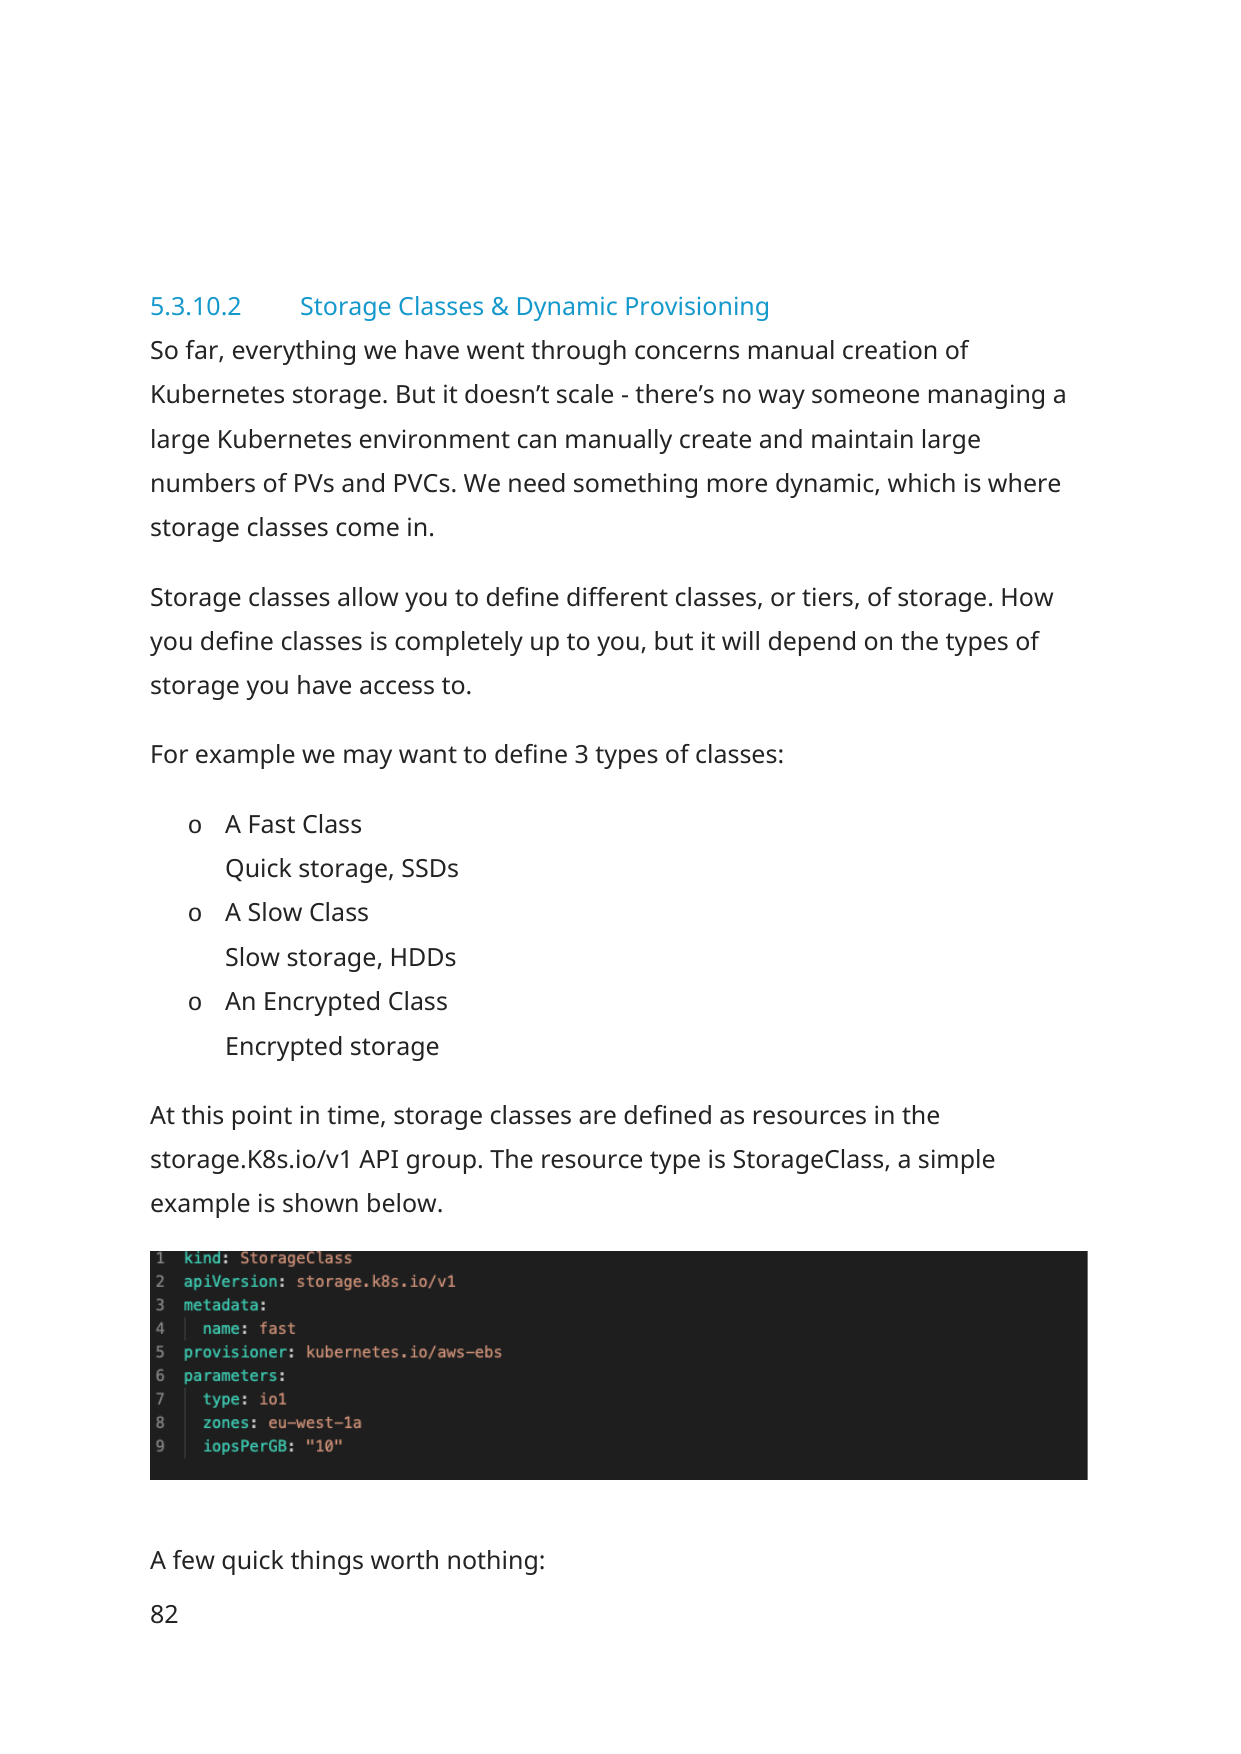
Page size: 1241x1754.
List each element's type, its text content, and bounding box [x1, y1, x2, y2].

list A Fast Class [187, 806, 1090, 841]
text At this point in time, storage classes are defined as resources in the storage.K8s.io/v1 API group. The resource type is StorageClass, a simple example is shown below. [150, 1097, 1090, 1220]
list Slow storage, HDDs [225, 939, 1090, 973]
list A Slow Class [187, 895, 1090, 929]
text For example we may want to define 3 types of classes: [150, 737, 1090, 771]
list Quick storage, SSDs [225, 851, 1090, 885]
text Storage classes allow you to define different classes, or tiers, of storage. How you define classes is completely up to you, but it will depend on the types of storage you have access to. [150, 579, 1090, 702]
list Encrypted storage [225, 1028, 1090, 1062]
subtitle Storage Classes & Dynamic Provisioning [150, 288, 1090, 323]
picture [150, 1251, 1087, 1480]
text So far, everything we have went through concerns manual creation of Kubernetes storage. But it doesn’t scale - there’s no way someone managing a large Kubernetes environment can manually create and maintain large numbers of PVs and PVCs. We need something more dynamic, which is where storage classes come in. [150, 333, 1090, 544]
list An Encrypted Class [187, 984, 1090, 1018]
